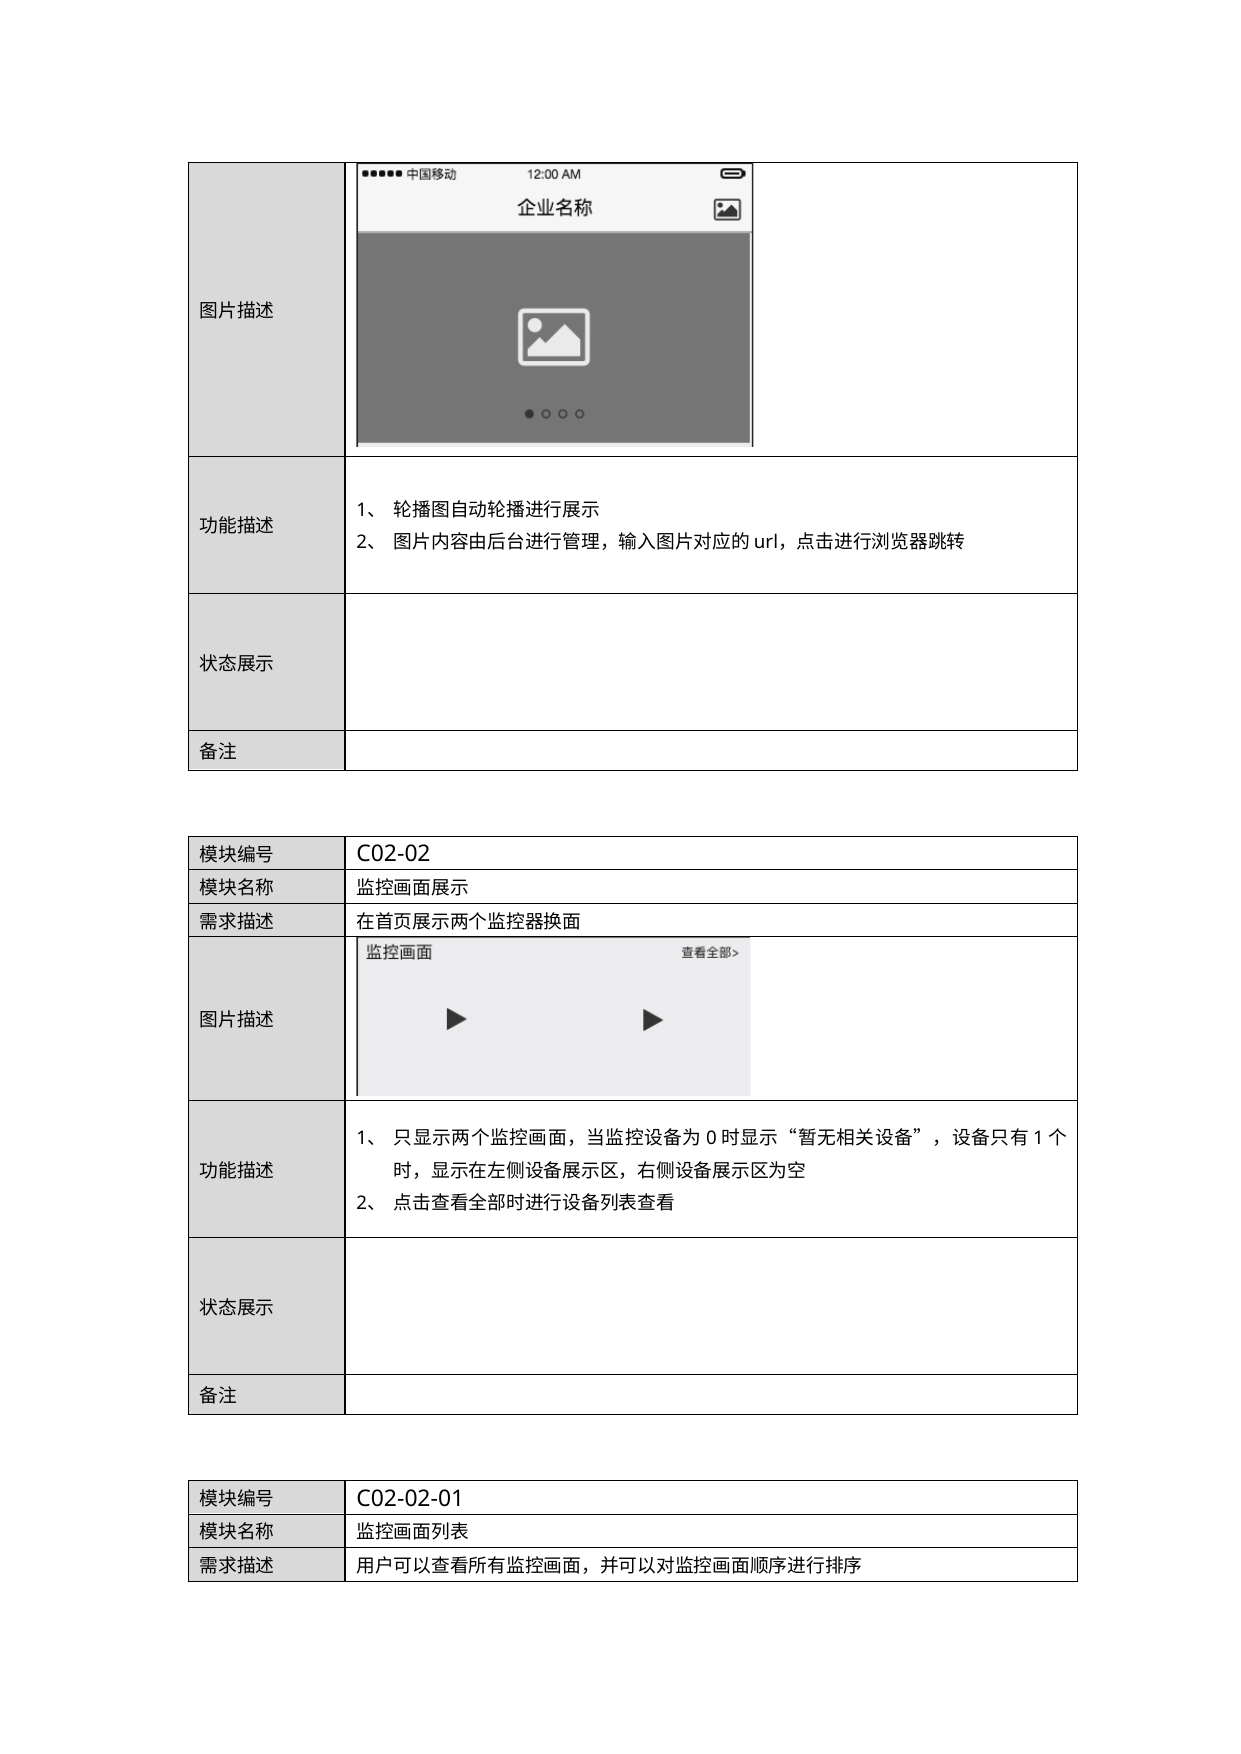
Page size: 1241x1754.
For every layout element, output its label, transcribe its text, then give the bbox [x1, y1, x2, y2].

picture [356, 937, 751, 1096]
table_cell 状态展示 [189, 594, 344, 730]
table_header 模块编号 [189, 837, 344, 869]
table_cell 状态展示 [189, 1238, 344, 1374]
table_cell 在首页展示两个监控器换面 [346, 904, 1077, 936]
table_cell 备注 [189, 1375, 344, 1414]
table_cell 监控画面展示 [346, 870, 1077, 903]
table_cell [346, 594, 1077, 730]
table_cell [346, 1375, 1077, 1414]
table_cell 需求描述 [189, 904, 344, 936]
table_cell [346, 937, 1077, 1100]
table_header 模块编号 [189, 1481, 344, 1513]
table_cell 需求描述 [189, 1548, 344, 1581]
table_header C02-02 [346, 837, 1077, 869]
table_cell 模块名称 [189, 870, 344, 903]
table_cell 图片描述 [189, 163, 344, 456]
table_cell 图片描述 [189, 937, 344, 1100]
table_cell 模块名称 [189, 1515, 344, 1547]
table_cell [346, 163, 1077, 456]
table_cell 功能描述 [189, 1101, 344, 1237]
table_cell 功能描述 [189, 457, 344, 593]
table_cell 只显示两个监控画面，当监控设备为0时显示“暂无相关设备”，设备只有1个时，显示在左侧设备展示区，右侧设备展示区为空 点击查看全部时进行设备列表查看 [346, 1101, 1077, 1237]
table_cell 备注 [189, 731, 344, 769]
table_header C02-02-01 [346, 1481, 1077, 1513]
table_cell 监控画面列表 [346, 1515, 1077, 1547]
table_cell 用户可以查看所有监控画面，并可以对监控画面顺序进行排序 [346, 1548, 1077, 1581]
picture [356, 163, 754, 447]
table_cell 轮播图自动轮播进行展示 图片内容由后台进行管理，输入图片对应的url，点击进行浏览器跳转 [346, 457, 1077, 593]
table_cell [346, 1238, 1077, 1374]
table_cell [346, 731, 1077, 769]
